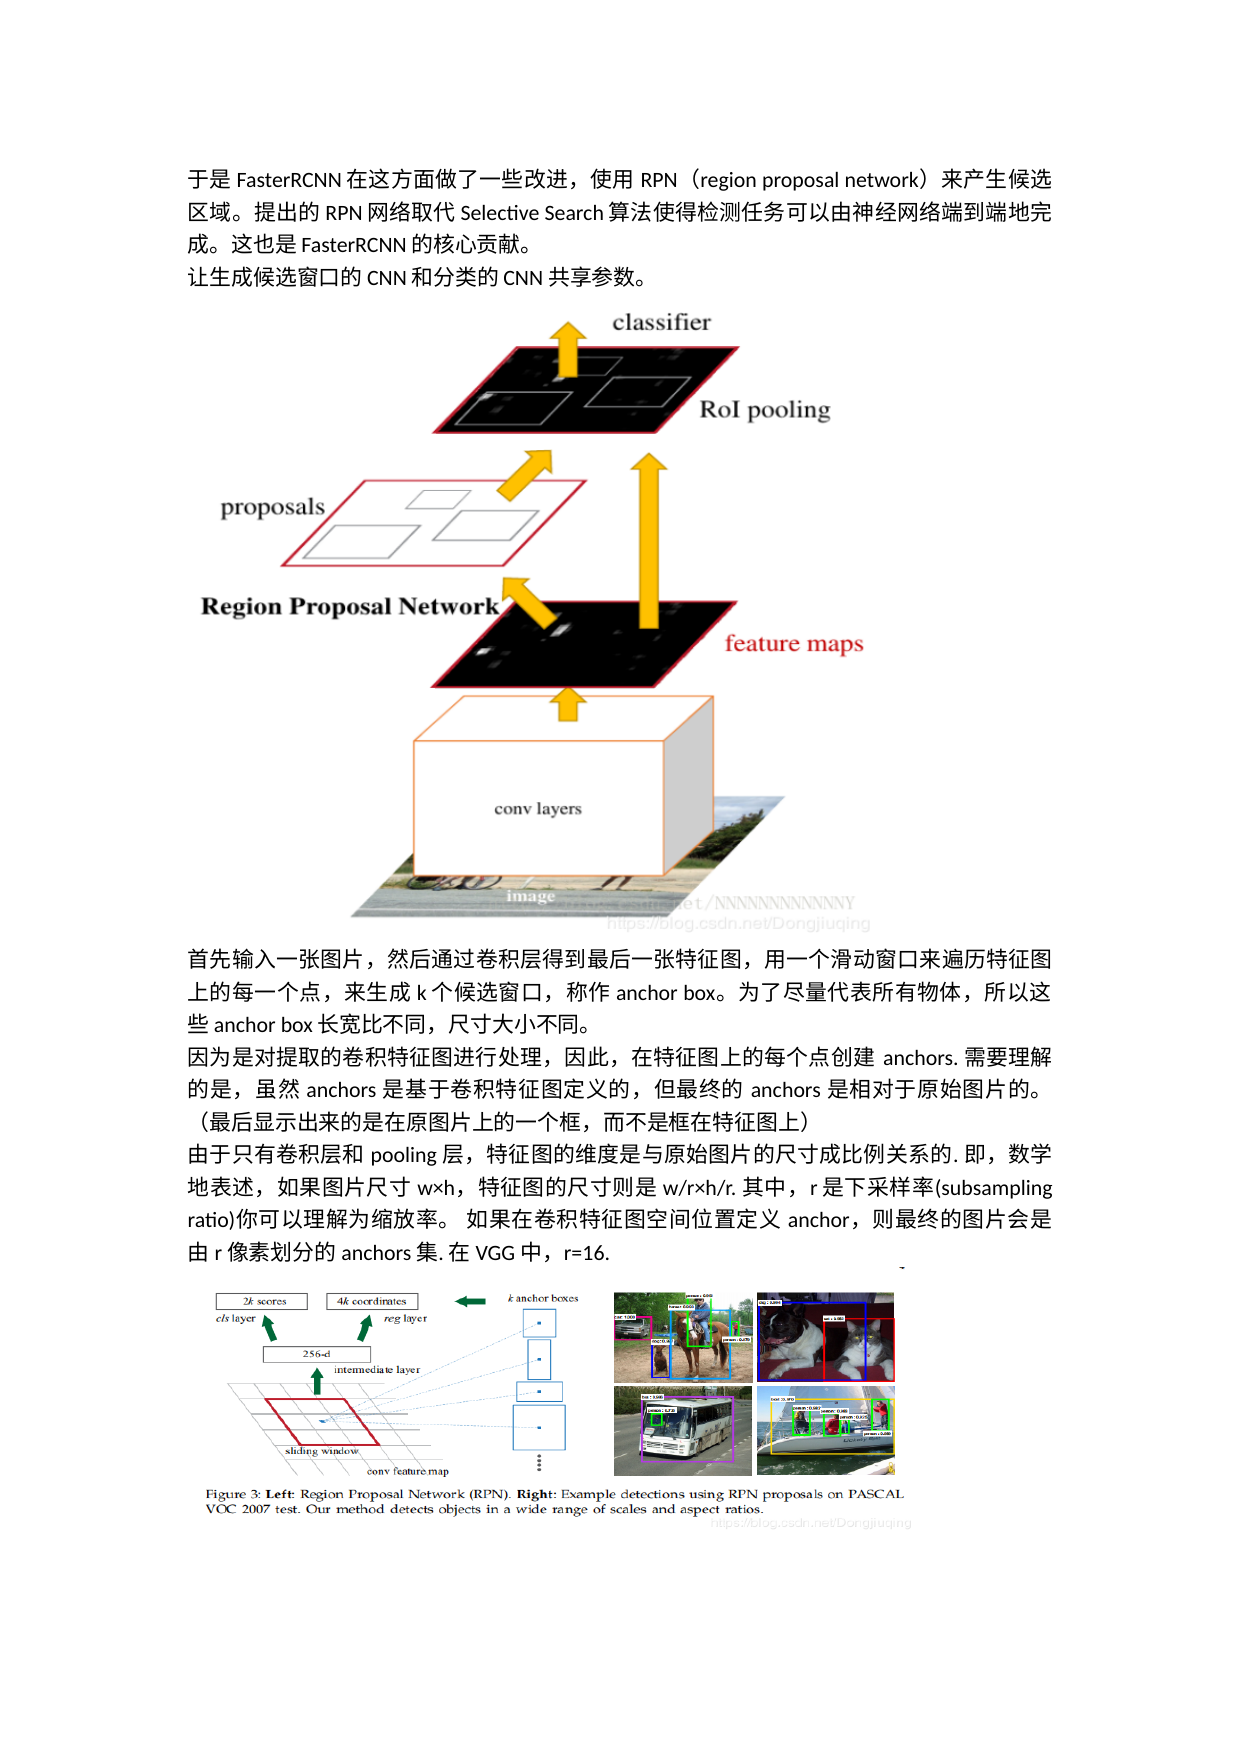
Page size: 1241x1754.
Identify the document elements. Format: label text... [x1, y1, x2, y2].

text 让生成候选窗口的CNN和分类的CNN 共享参数。 [187, 259, 1053, 292]
text 因为是对提取的卷积特征图进行处理，因此，在特征图上的每个点创建 anchors. 需要理解的是，虽然 anchors 是基于卷积特征图定义的，但最终的 anchors 是相对于原始图片的。（最后显示出来的是在原图片上的一个框，而不是框在特征图上） [187, 1039, 1053, 1137]
text 首先输入一张图片，然后通过卷积层得到最后一张特征图，用一个滑动窗口来遍历特征图上的每一个点，来生成k个候选窗口，称作anchor box。为了尽量代表所有物体，所以这些anchor box长宽比不同，尺寸大小不同。 [187, 942, 1053, 1039]
picture [187, 292, 881, 942]
picture [187, 1267, 919, 1536]
text 由于只有卷积层和 pooling 层，特征图的维度是与原始图片的尺寸成比例关系的. 即，数学地表述，如果图片尺寸 w×h，特征图的尺寸则是 w/r×h/r. 其中，r 是下采样率(subsampling ratio)你可以理解为缩放率。 如果在卷积特征图空间位置定义 anchor，则最终的图片会是由 r 像素划分的 anchors 集. 在 VGG 中，r=16. [187, 1137, 1053, 1267]
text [187, 162, 1053, 259]
